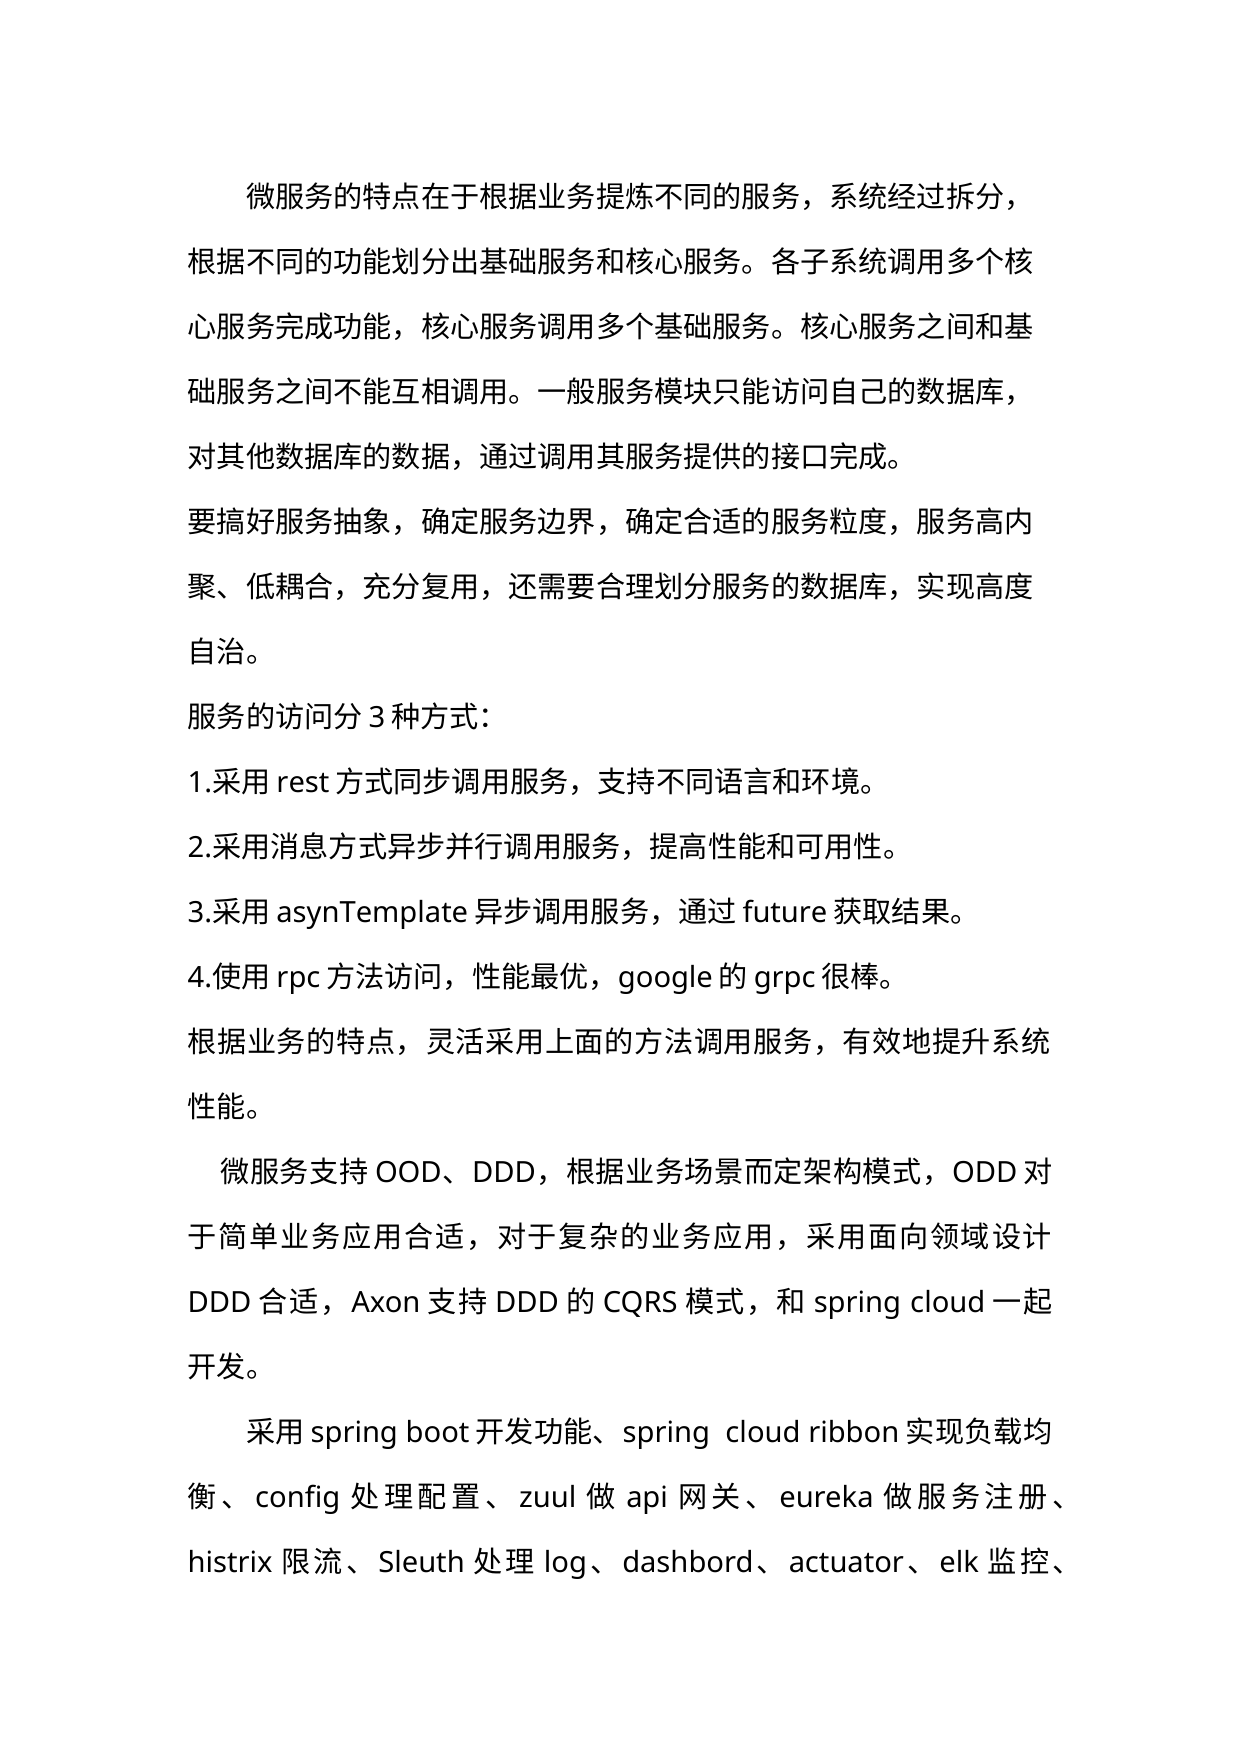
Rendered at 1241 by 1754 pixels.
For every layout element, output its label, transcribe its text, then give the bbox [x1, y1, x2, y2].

text 根据业务的特点，灵活采用上面的方法调用服务，有效地提升系统性能。 [187, 1007, 1053, 1137]
text 要搞好服务抽象，确定服务边界，确定合适的服务粒度，服务高内聚、低耦合，充分复用，还需要合理划分服务的数据库，实现高度自治。 [187, 487, 1053, 682]
text 服务的访问分3种方式： [187, 682, 1053, 747]
text 微服务的特点在于根据业务提炼不同的服务，系统经过拆分，根据不同的功能划分出基础服务和核心服务。各子系统调用多个核心服务完成功能，核心服务调用多个基础服务。核心服务之间和基础服务之间不能互相调用。一般服务模块只能访问自己的数据库，对其他数据库的数据，通过调用其服务提供的接口完成。 [187, 162, 1053, 487]
text 微服务支持OOD、DDD，根据业务场景而定架构模式，ODD对于简单业务应用合适，对于复杂的业务应用，采用面向领域设计DDD合适，Axon支持DDD的CQRS模式，和spring cloud一起开发。 [187, 1137, 1053, 1397]
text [187, 1397, 1053, 1592]
text 3.采用asynTemplate异步调用服务，通过future获取结果。 [187, 877, 1053, 942]
text 1.采用rest方式同步调用服务，支持不同语言和环境。 [187, 747, 1053, 812]
text 4.使用rpc方法访问，性能最优，google的grpc很棒。 [187, 942, 1053, 1007]
text 2.采用消息方式异步并行调用服务，提高性能和可用性。 [187, 812, 1053, 877]
